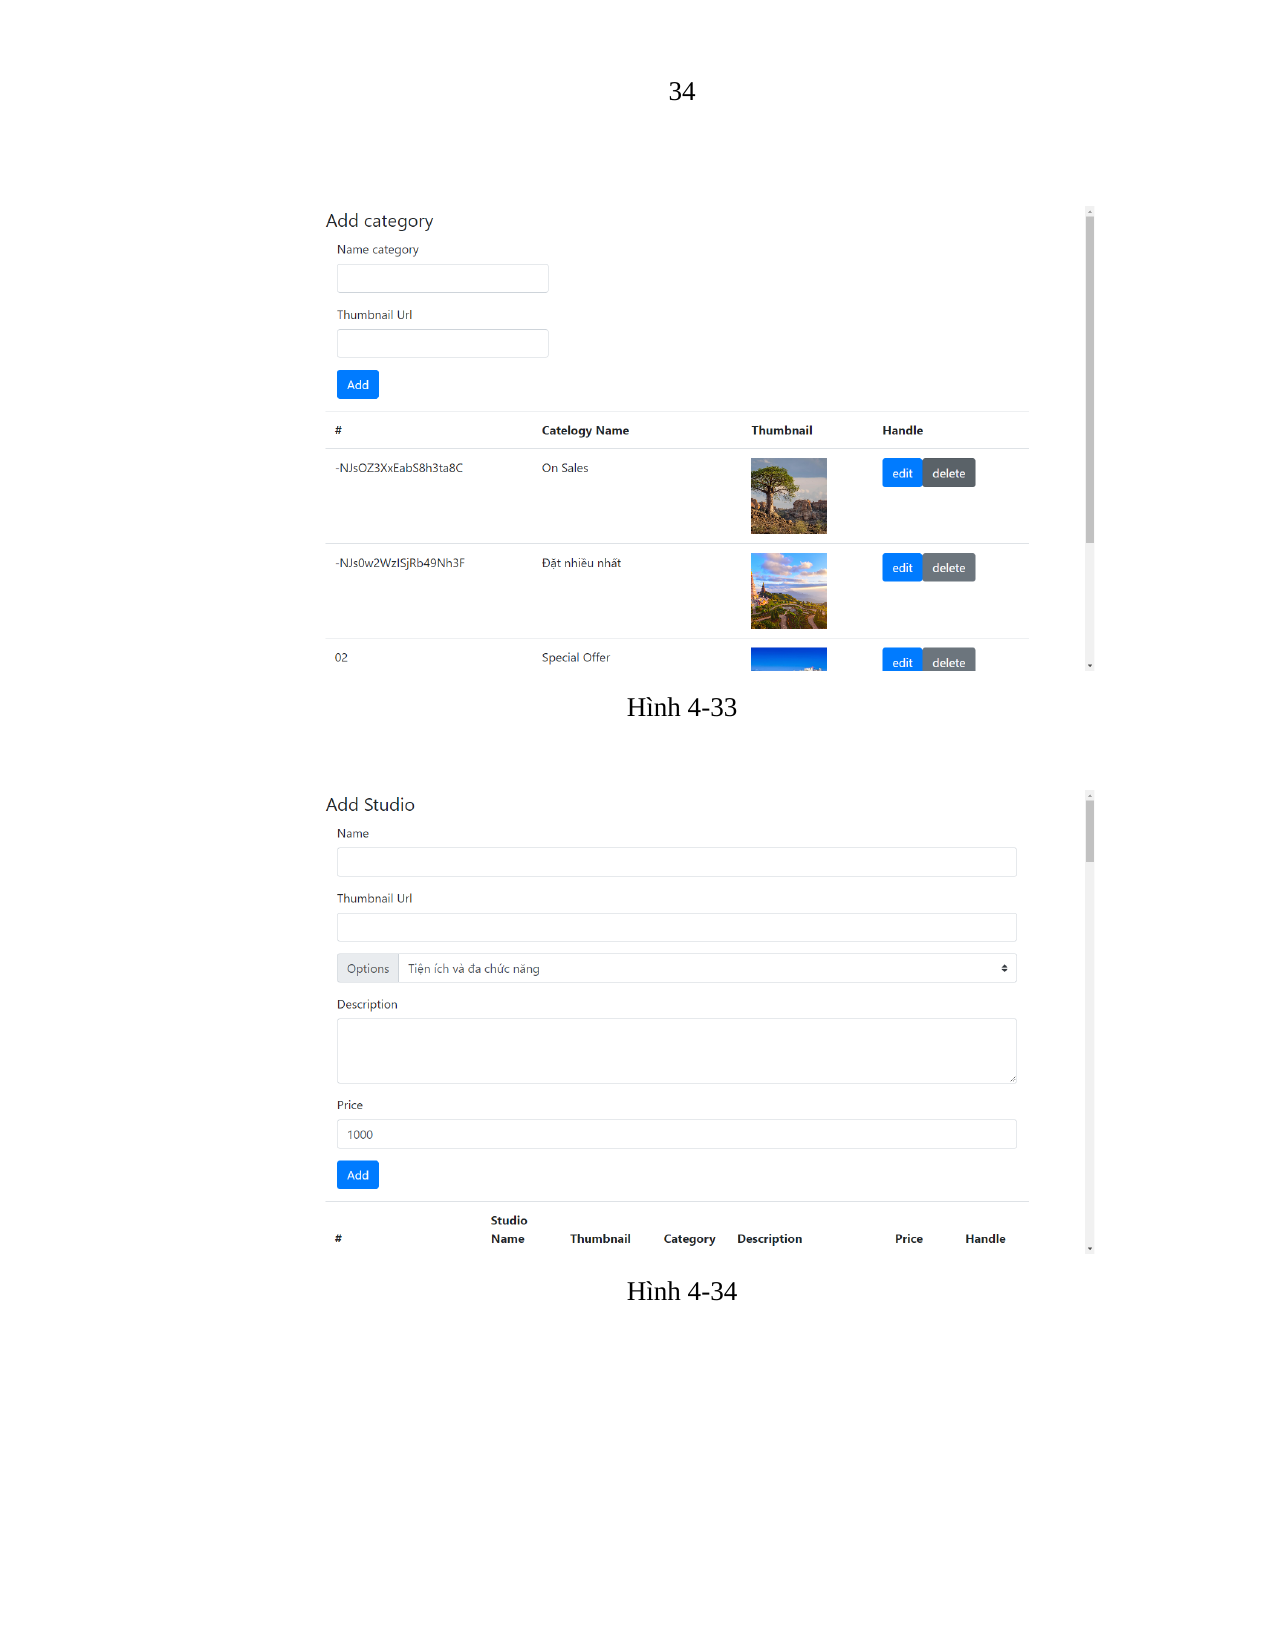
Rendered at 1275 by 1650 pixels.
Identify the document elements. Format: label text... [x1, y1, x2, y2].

picture [269, 206, 1095, 671]
picture [269, 790, 1095, 1254]
